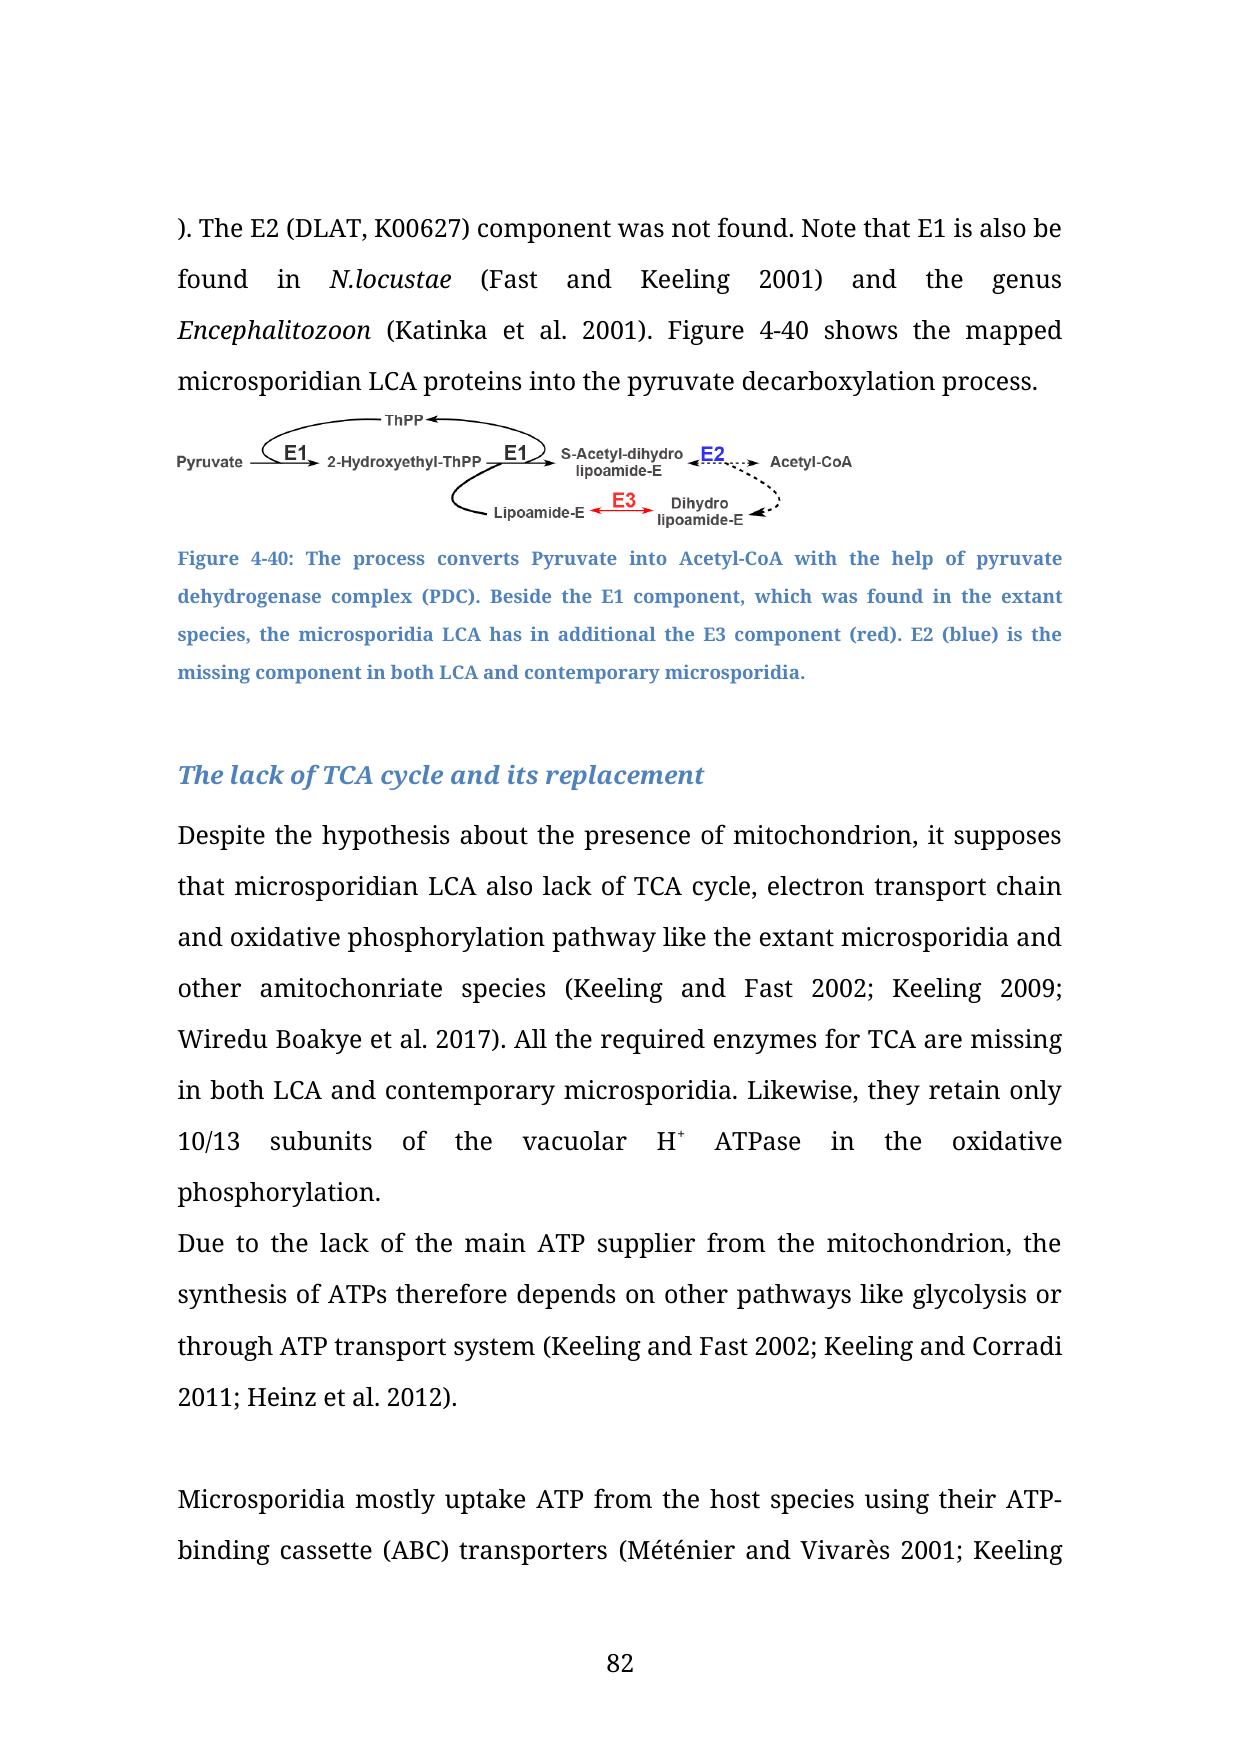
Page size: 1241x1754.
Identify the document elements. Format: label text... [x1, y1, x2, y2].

picture [177, 415, 852, 528]
text Due to the lack of the main ATP supplier from the mitochondrion, the synthesis of ATPs therefore depends on other pathways like glycolysis or through ATP transport system (Keeling and Fast 2002; Keeling and Corradi 2011; Heinz et al. 2012). [177, 1226, 1063, 1413]
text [177, 1481, 1063, 1566]
text Despite the hypothesis about the presence of mitochondrion, it supposes that microsporidian LCA also lack of TCA cycle, electron transport chain and oxidative phosphorylation pathway like the extant microsporidia and other amitochonriate species (Keeling and Fast 2002; Keeling 2009; Wiredu Boakye et al. 2017). All the required enzymes for TCA are missing in both LCA and contemporary microsporidia. Likewise, they retain only 10/13 subunits of the vacuolar H+ ATPase in the oxidative phosphorylation. [177, 818, 1063, 1209]
text The lack of TCA cycle and its replacement [177, 758, 1063, 792]
